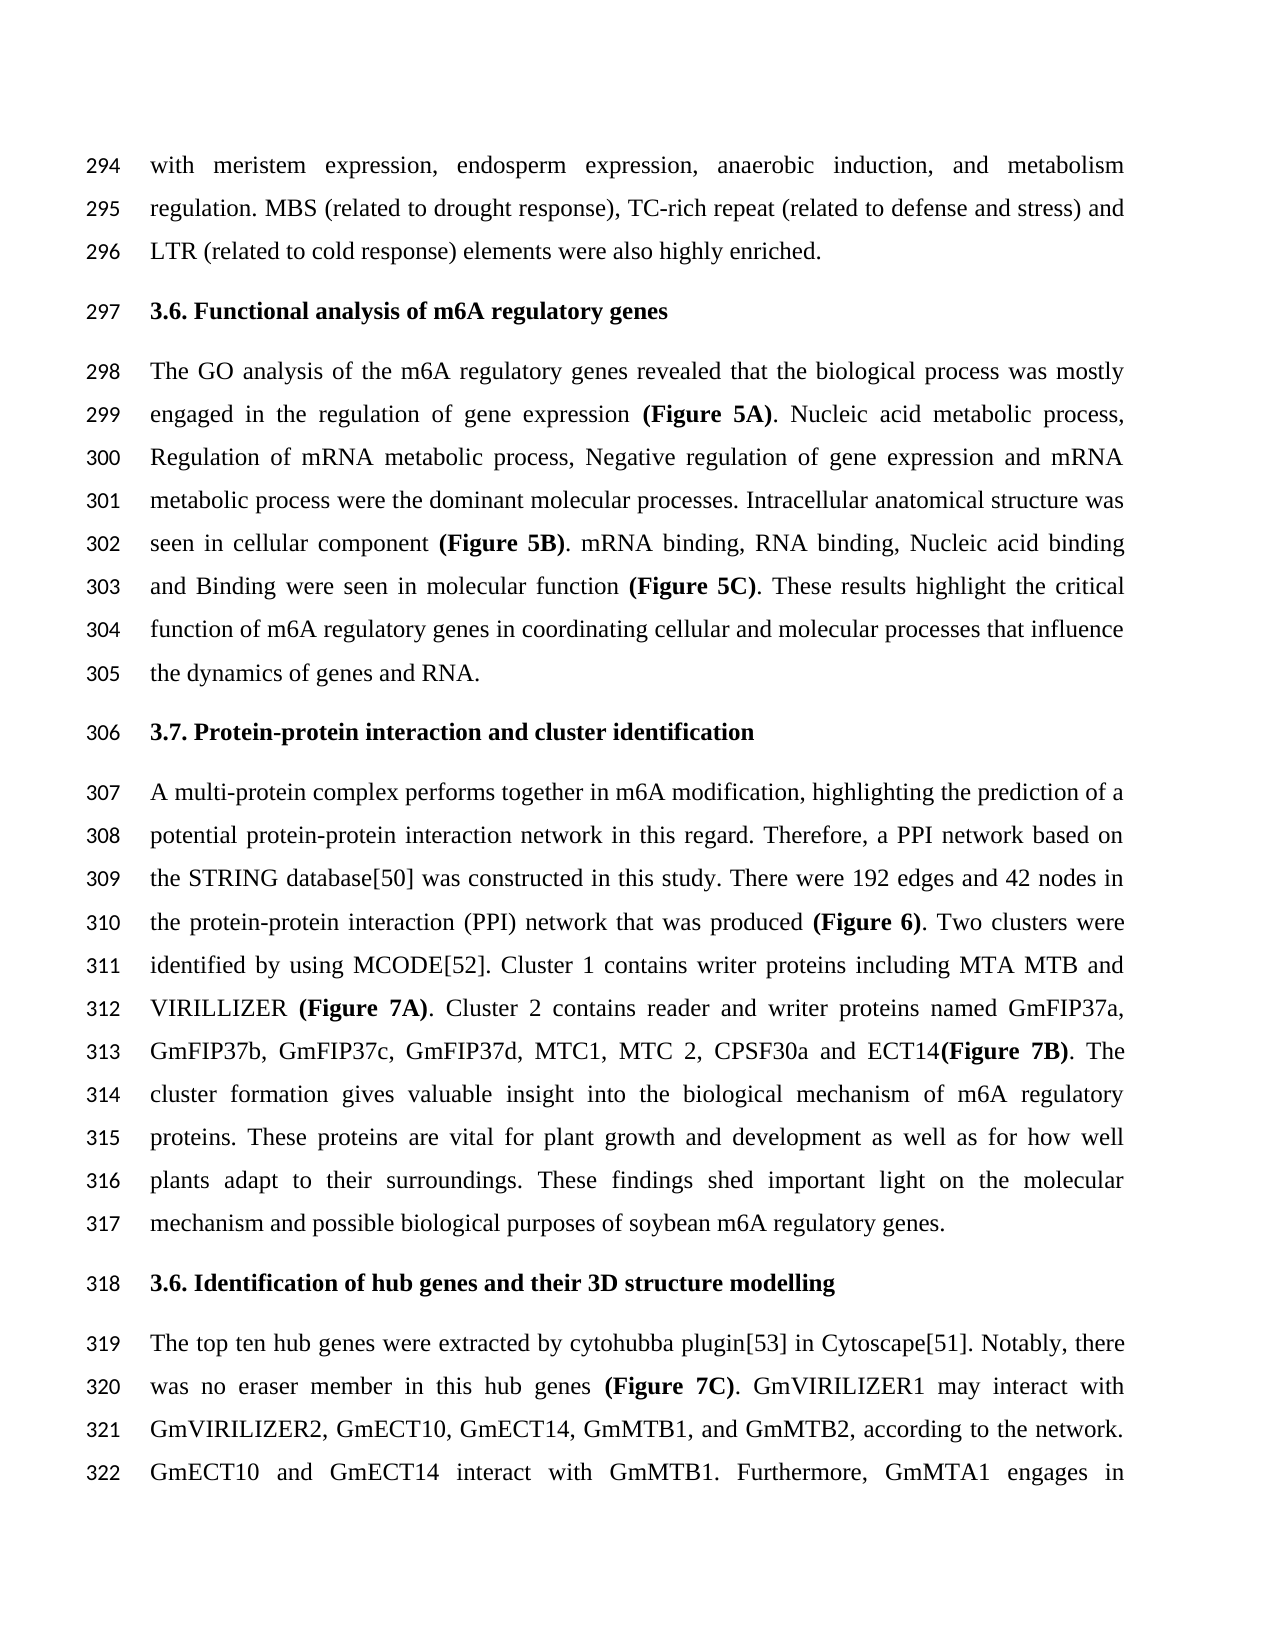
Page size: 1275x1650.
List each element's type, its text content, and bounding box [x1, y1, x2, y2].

text 3.6. Identification of hub genes and their 3D structure modelling [150, 1268, 1125, 1297]
text 3.7. Protein-protein interaction and cluster identification [150, 717, 1125, 746]
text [150, 1328, 1125, 1486]
text 3.6. Functional analysis of m6A regulatory genes [150, 296, 1125, 325]
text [150, 150, 1125, 265]
text The GO analysis of the m6A regulatory genes revealed that the biological process was mostly engaged in the regulation of gene expression (Figure 5A). Nucleic acid metabolic process, Regulation of mRNA metabolic process, Negative regulation of gene expression and mRNA metabolic process were the dominant molecular processes. Intracellular anatomical structure was seen in cellular component (Figure 5B). mRNA binding, RNA binding, Nucleic acid binding and Binding were seen in molecular function (Figure 5C). These results highlight the critical function of m6A regulatory genes in coordinating cellular and molecular processes that influence the dynamics of genes and RNA. [150, 356, 1125, 686]
text A multi-protein complex performs together in m6A modification, highlighting the prediction of a potential protein-protein interaction network in this regard. Therefore, a PPI network based on the STRING database[50] was constructed in this study. There were 192 edges and 42 nodes in the protein-protein interaction (PPI) network that was produced (Figure 6). Two clusters were identified by using MCODE[52]. Cluster 1 contains writer proteins including MTA MTB and VIRILLIZER (Figure 7A). Cluster 2 contains reader and writer proteins named GmFIP37a, GmFIP37b, GmFIP37c, GmFIP37d, MTC1, MTC 2, CPSF30a and ECT14(Figure 7B). The cluster formation gives valuable insight into the biological mechanism of m6A regulatory proteins. These proteins are vital for plant growth and development as well as for how well plants adapt to their surroundings. These findings shed important light on the molecular mechanism and possible biological purposes of soybean m6A regulatory genes. [150, 777, 1125, 1237]
